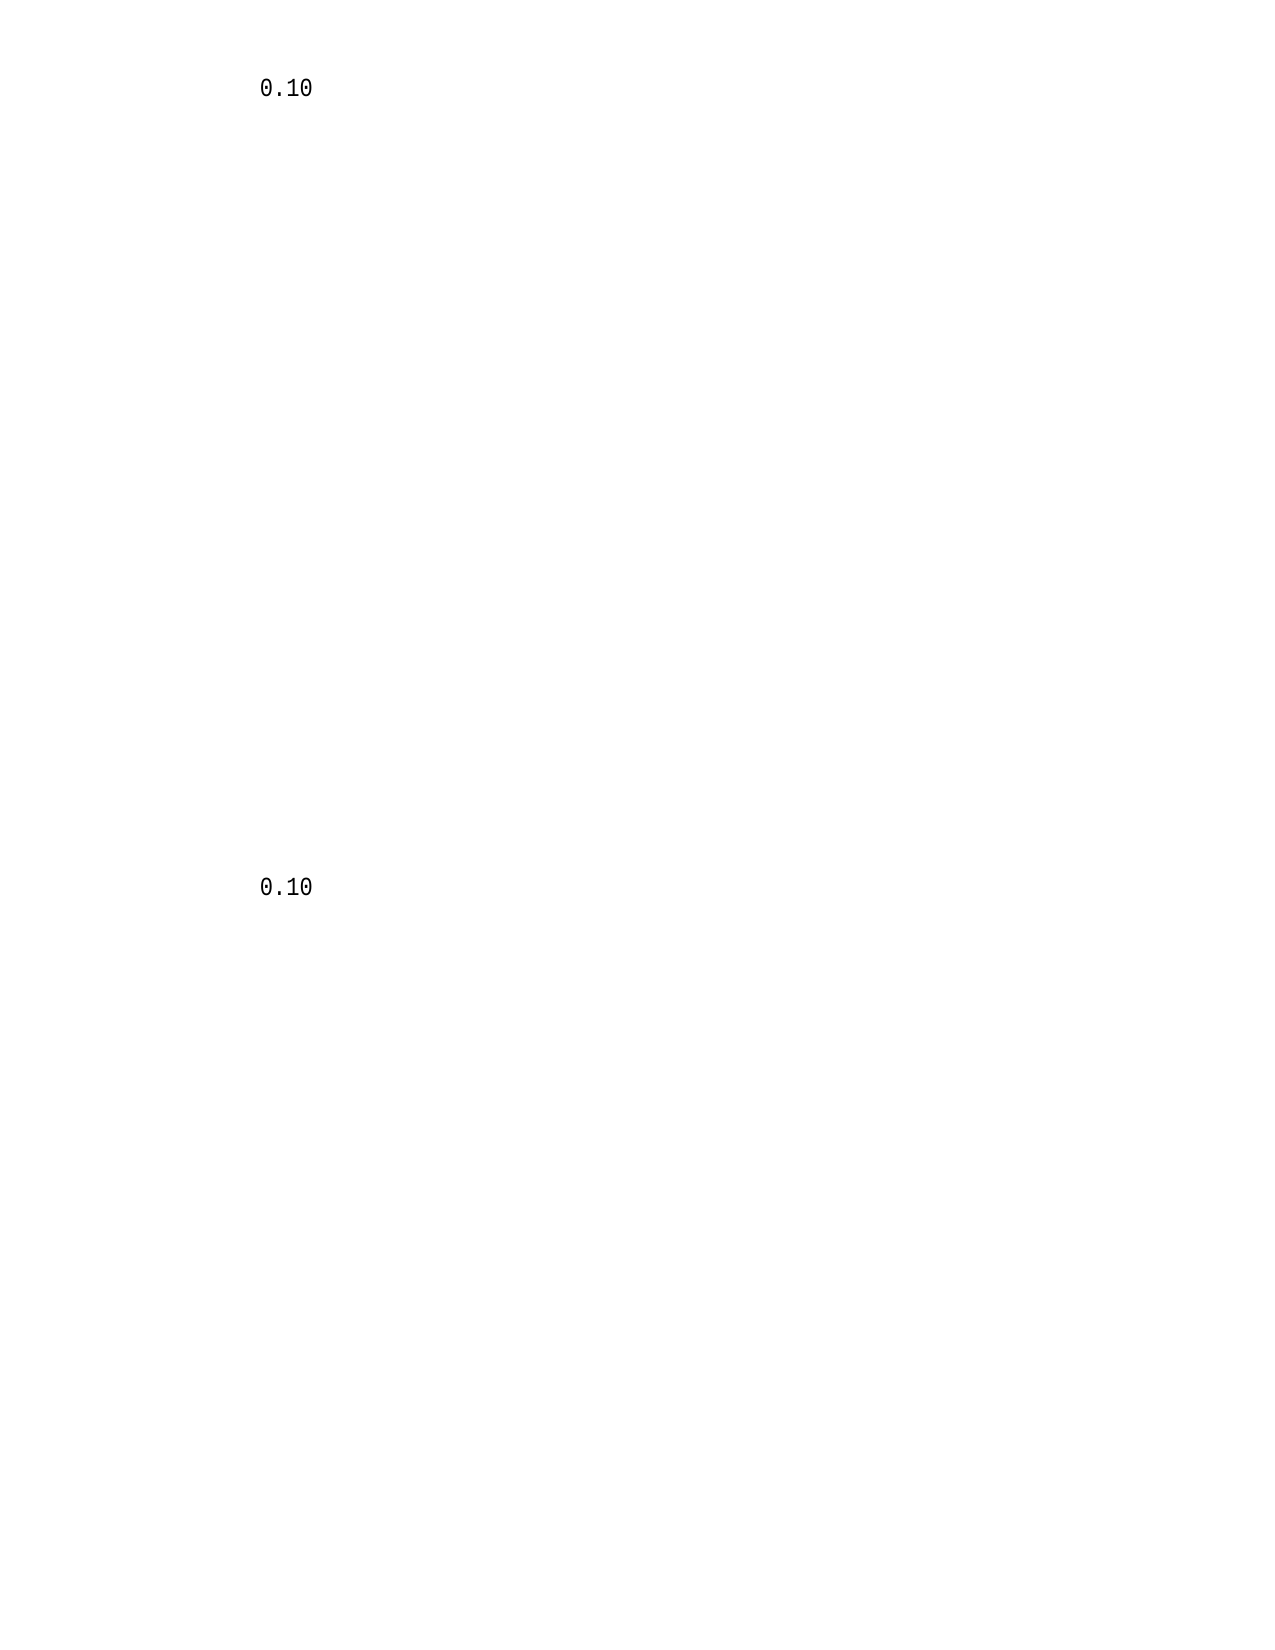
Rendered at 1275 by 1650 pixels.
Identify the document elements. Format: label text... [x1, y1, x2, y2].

text 0.10 [259, 75, 540, 104]
text 0.10 [259, 874, 540, 903]
